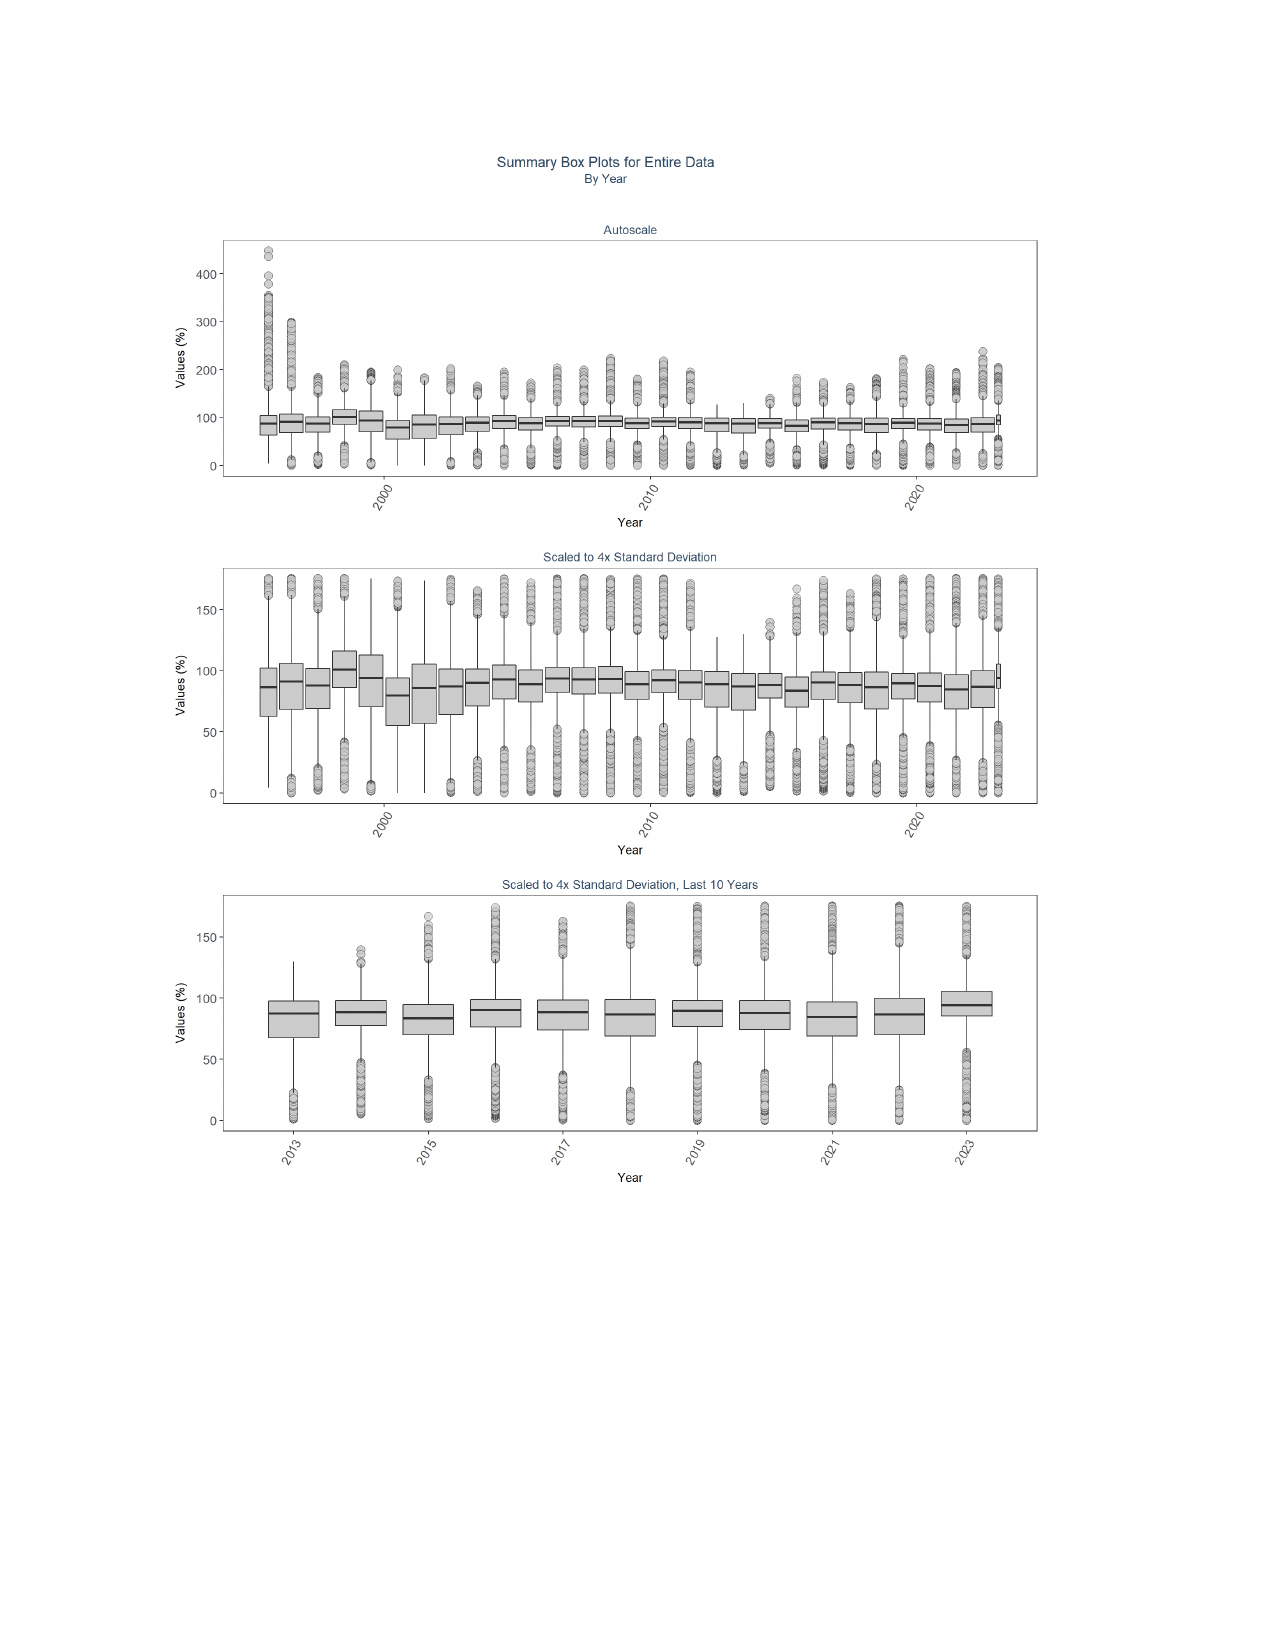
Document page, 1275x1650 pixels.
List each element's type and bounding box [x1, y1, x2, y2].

picture [168, 150, 1044, 1200]
